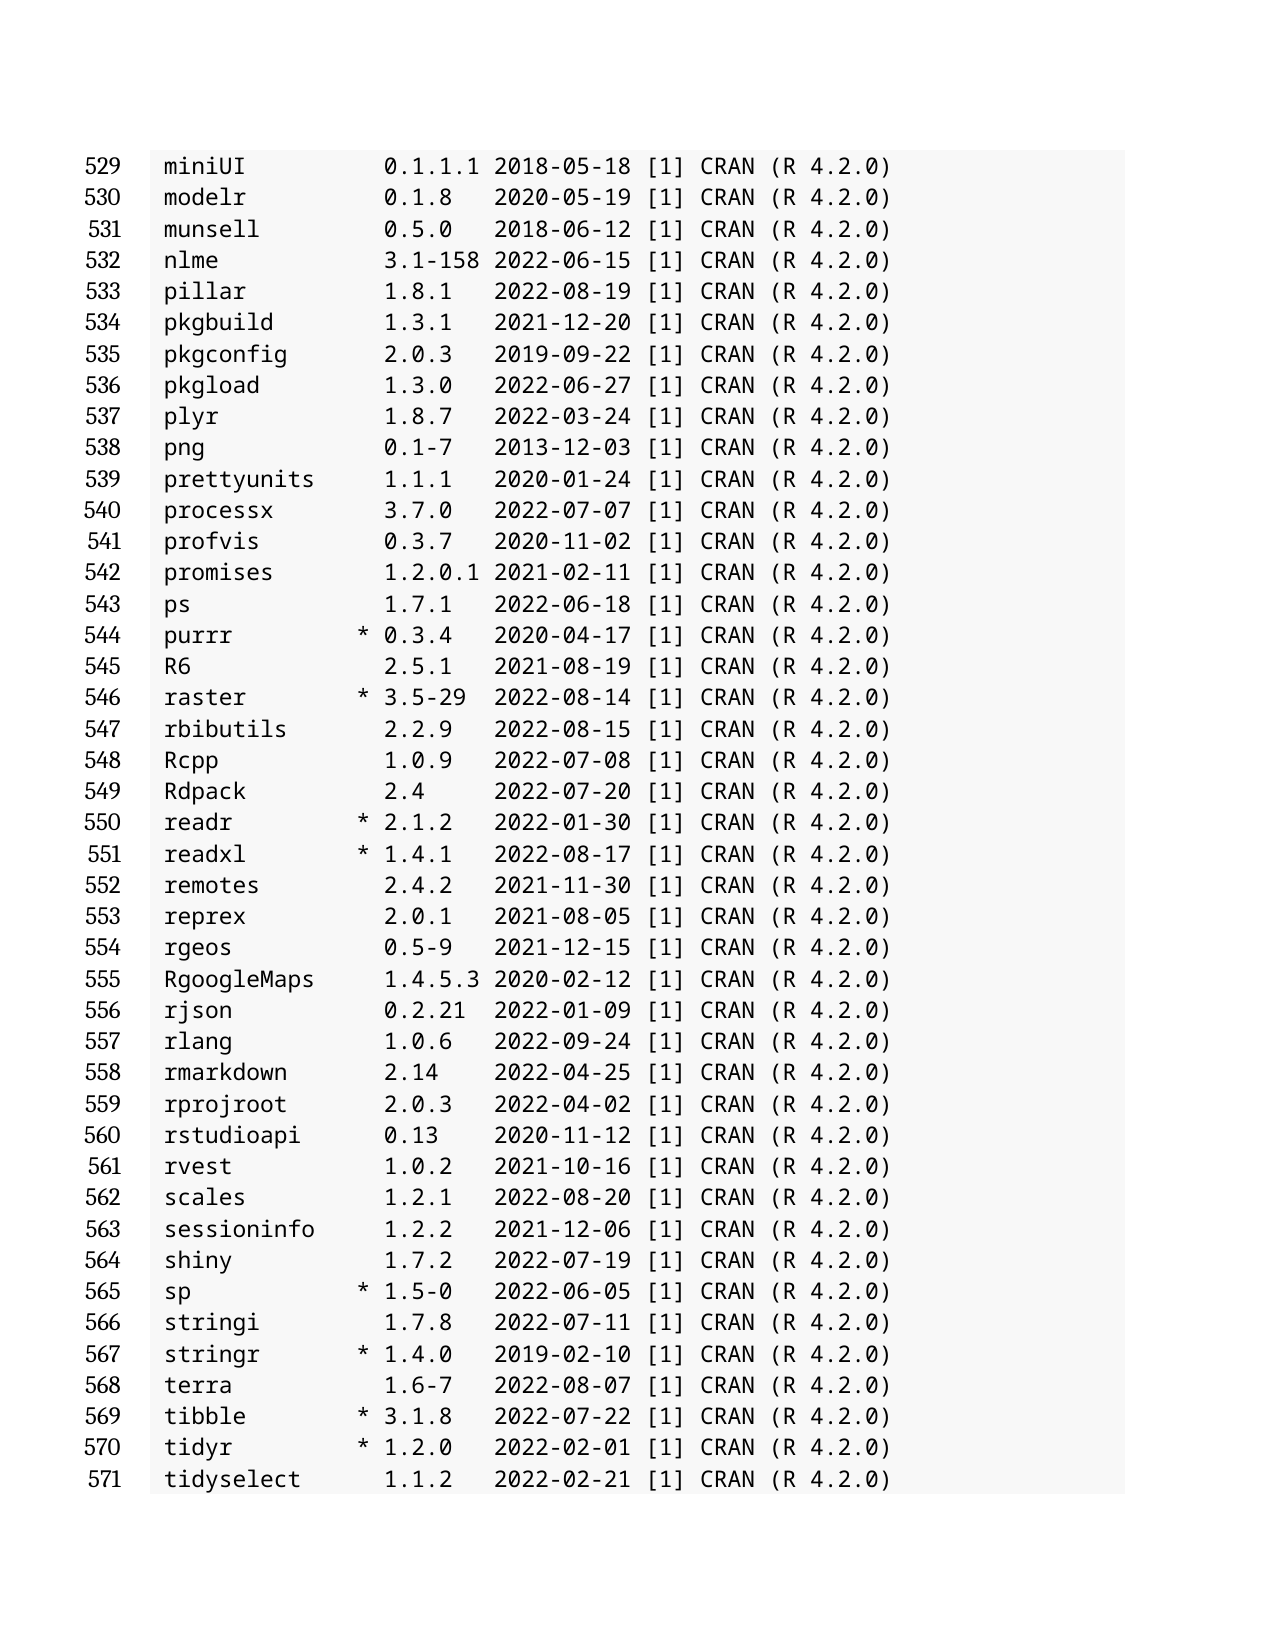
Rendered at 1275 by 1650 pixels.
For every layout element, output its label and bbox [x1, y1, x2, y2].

text [150, 150, 1125, 1494]
